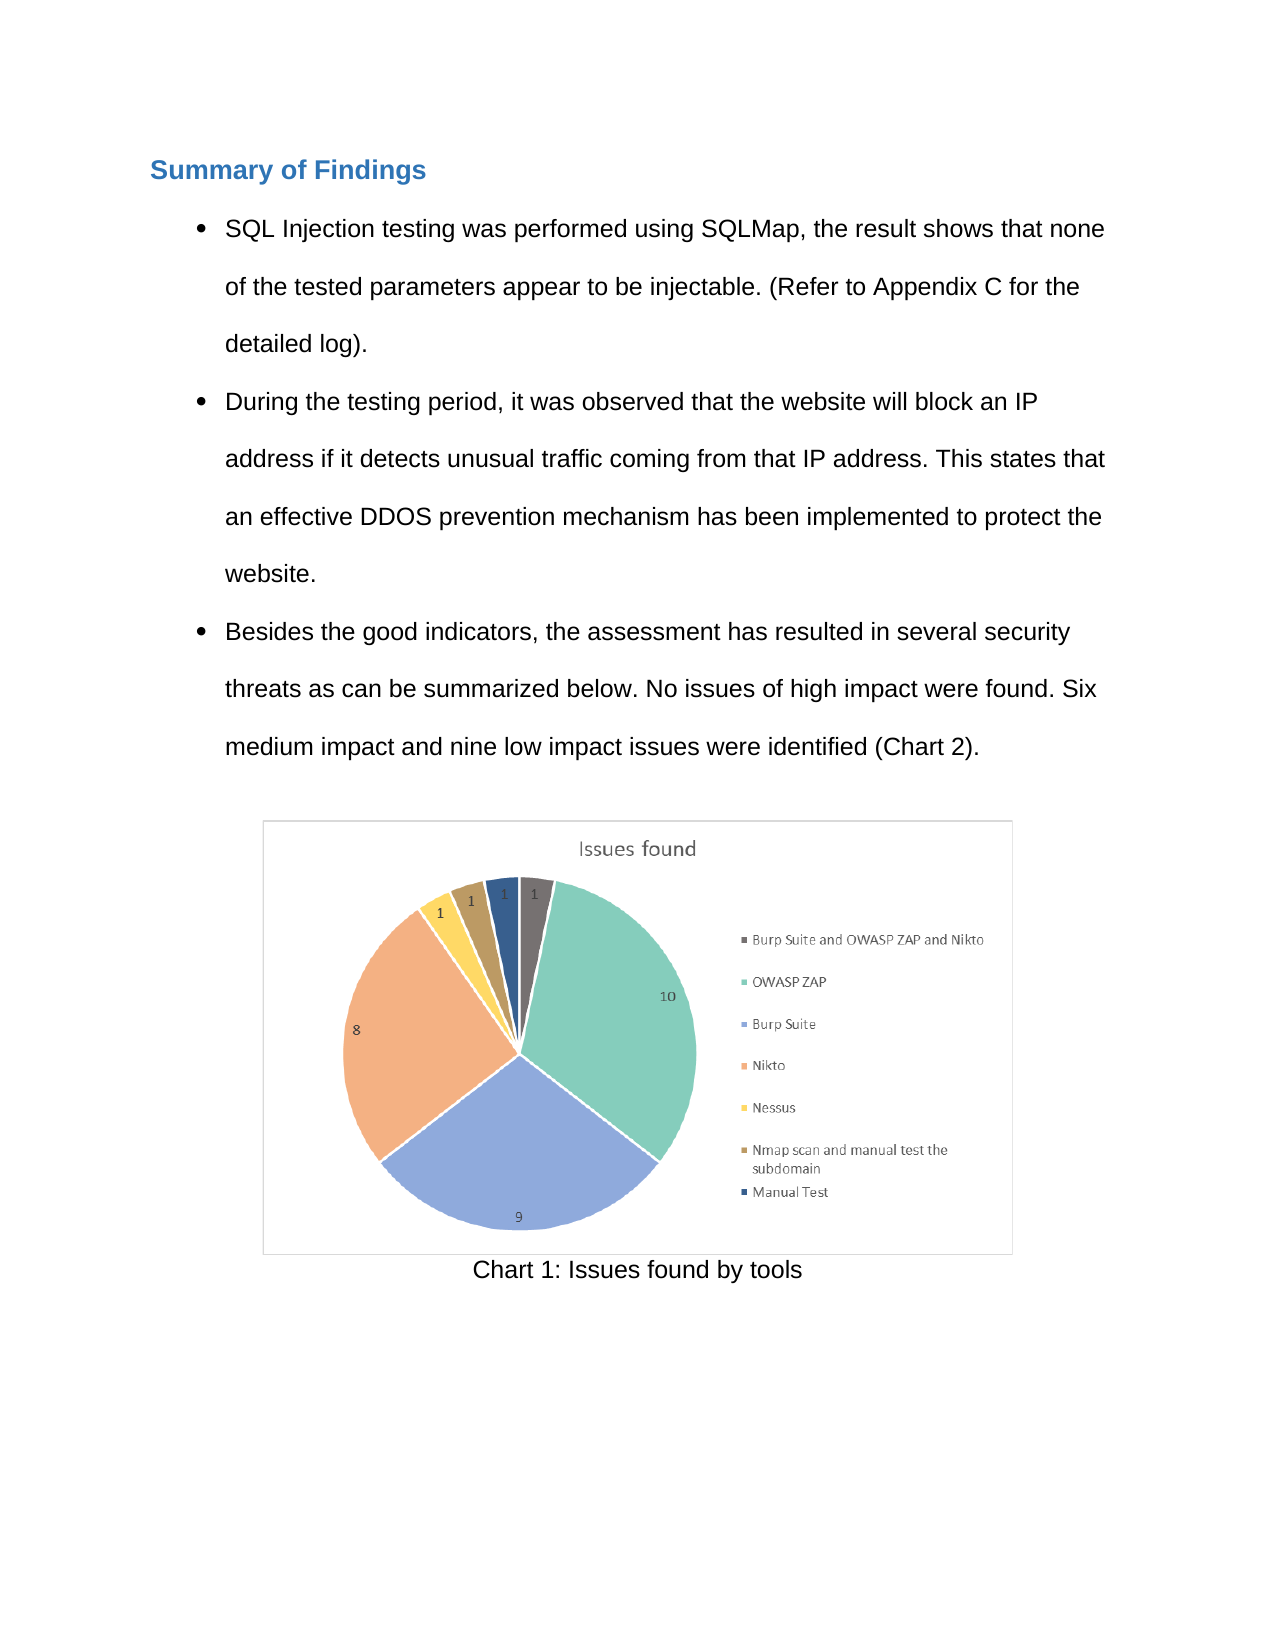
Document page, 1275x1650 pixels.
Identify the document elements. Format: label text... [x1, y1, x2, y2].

list During the testing period, it was observed that the website will block an IP address if it detects unusual traffic coming from that IP address. This states that an effective DDOS prevention mechanism has been implemented to protect the website. [197, 387, 1125, 588]
list Besides the good indicators, the assessment has resulted in several security threats as can be summarized below. No issues of high impact were found. Six medium impact and nine low impact issues were identified (Chart 2). [197, 617, 1125, 761]
text Chart 1: Issues found by tools [150, 1255, 1125, 1284]
subtitle Summary of Findings [150, 154, 1125, 185]
list SQL Injection testing was performed using SQLMap, the result shows that none of the tested parameters appear to be injectable. (Refer to Appendix C for the detailed log). [197, 214, 1125, 358]
